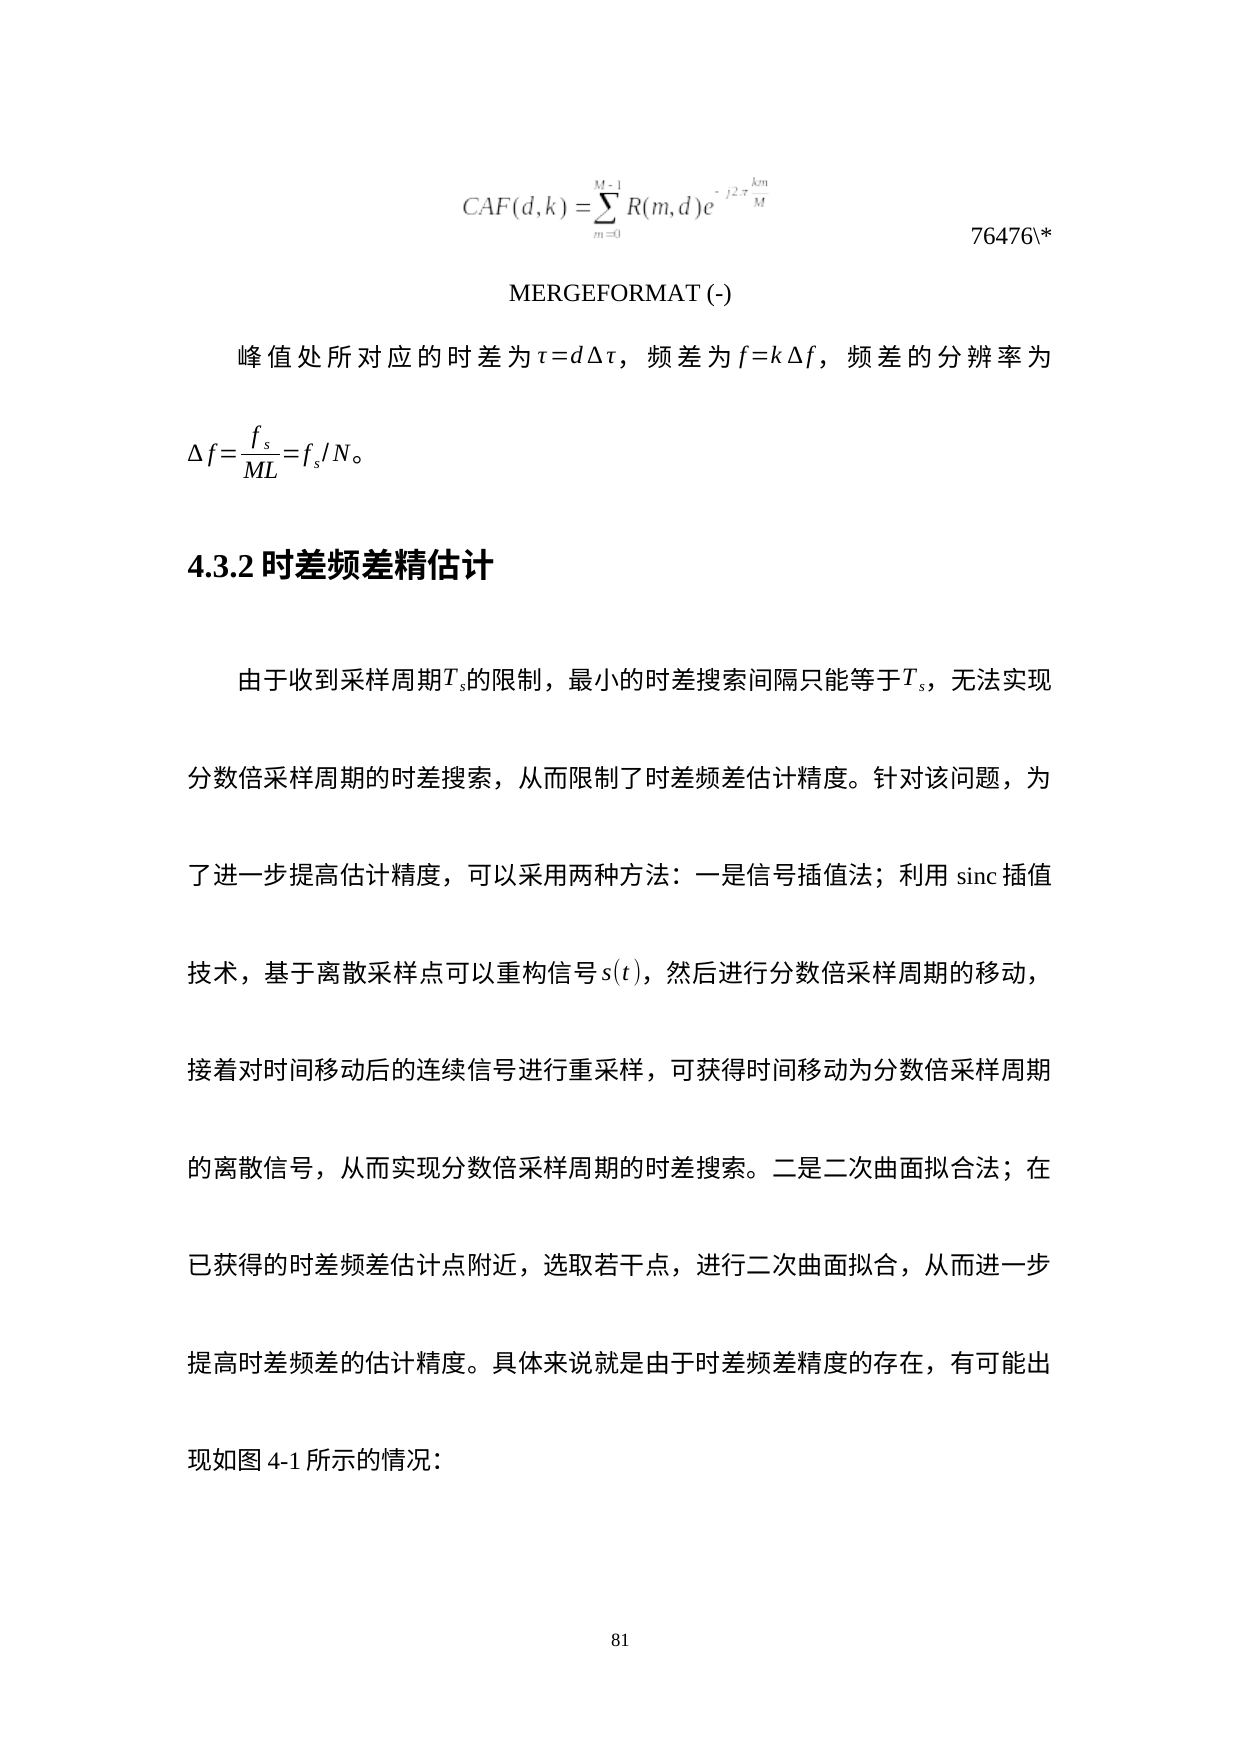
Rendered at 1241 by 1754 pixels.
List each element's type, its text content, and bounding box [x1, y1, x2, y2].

text 峰值处所对应的时差为，频差为，频差的分辨率为。 [187, 323, 1053, 485]
subtitle 4.3.2时差频差精估计 [187, 530, 1053, 595]
text 由于收到采样周期的限制，最小的时差搜索间隔只能等于，无法实现分数倍采样周期的时差搜索，从而限制了时差频差估计精度。针对该问题，为了进一步提高估计精度，可以采用两种方法：一是信号插值法；利用sinc插值技术，基于离散采样点可以重构信号，然后进行分数倍采样周期的移动，接着对时间移动后的连续信号进行重采样，可获得时间移动为分数倍采样周期的离散信号，从而实现分数倍采样周期的时差搜索。二是二次曲面拟合法；在已获得的时差频差估计点附近，选取若干点，进行二次曲面拟合，从而进一步提高时差频差的估计精度。具体来说就是由于时差频差精度的存在，有可能出现如图4-1所示的情况： [187, 646, 1053, 1491]
